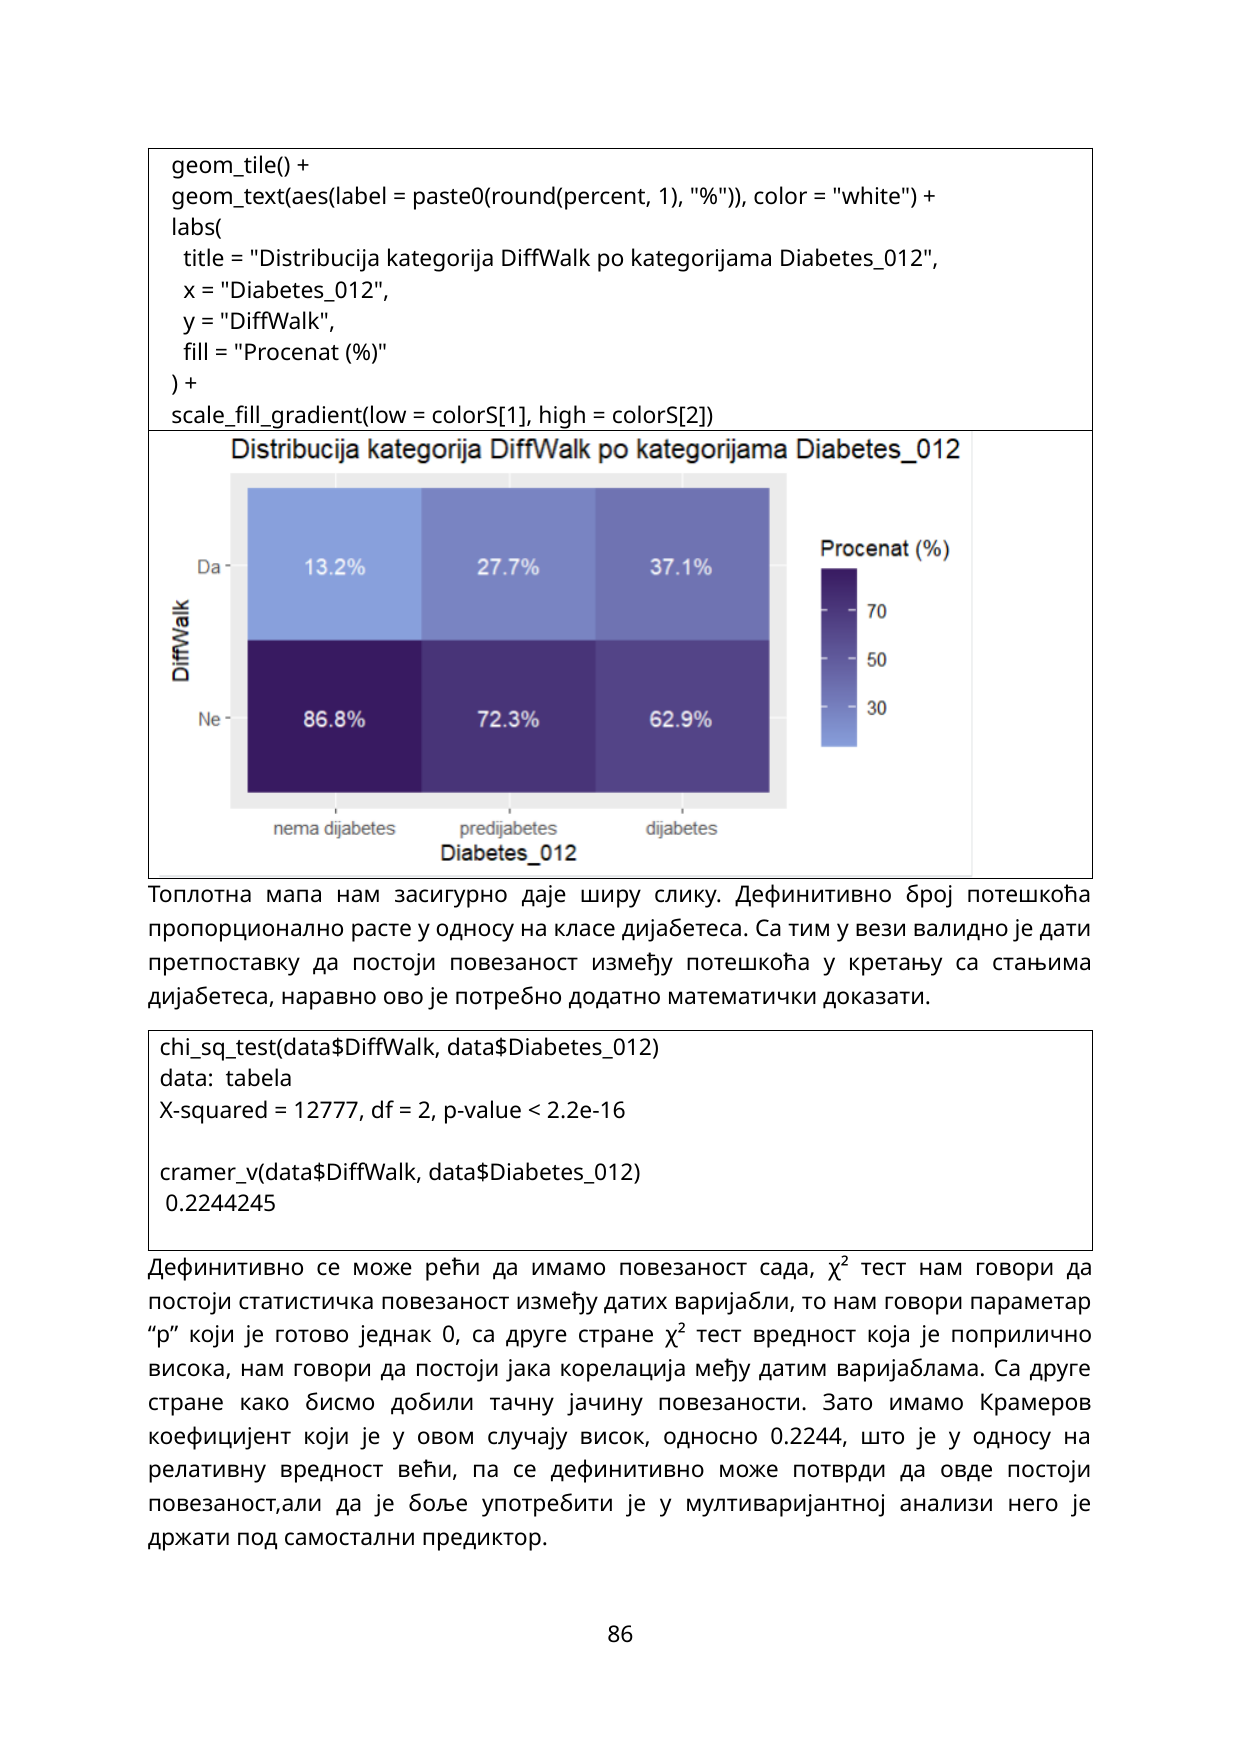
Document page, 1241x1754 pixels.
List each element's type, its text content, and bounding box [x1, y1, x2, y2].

picture [159, 431, 973, 878]
text Топлотна мапа нам засигурно даје ширу слику. Дефинитивно број потешкоћа пропорционално расте у односу на класе дијабетеса. Са тим у вези валидно је дати претпоставку да постоји повезаност између потешкоћа у кретању са стањима дијабетеса, наравно ово је потребно додатно математички доказати. [148, 879, 1093, 1011]
table_cell [149, 431, 159, 877]
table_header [149, 149, 1092, 430]
text Дефинитивно се може рећи да имамо повезаност сада, χ² тест нам говори да постоји статистичка повезаност између датих варијабли, то нам говори параметар “p” који је готово једнак 0, са друге стране χ² тест вредност која је поприлично висока, нам говори да постоји јака корелација међу датим варијаблама. Са друге стране како бисмо добили тачну јачину повезаности. Зато имамо Крамеров коефицијент који је у овом случају висок, односно 0.2244, што је у односу на релативну вредност већи, па се дефинитивно може потврди да овде постоји повезаност,али да је боље употребити је у мултиваријантној анализи него је држати под самостални предиктор. [148, 1251, 1093, 1552]
table_cell [973, 431, 1092, 877]
table_header chi_sq_test(data$DiffWalk, data$Diabetes_012) data: tabela X-squared = 12777, df = 2, p-value < 2.2e-16 cramer_v(data$DiffWalk, data$Diabetes_012) 0.2244245 [149, 1031, 1092, 1250]
